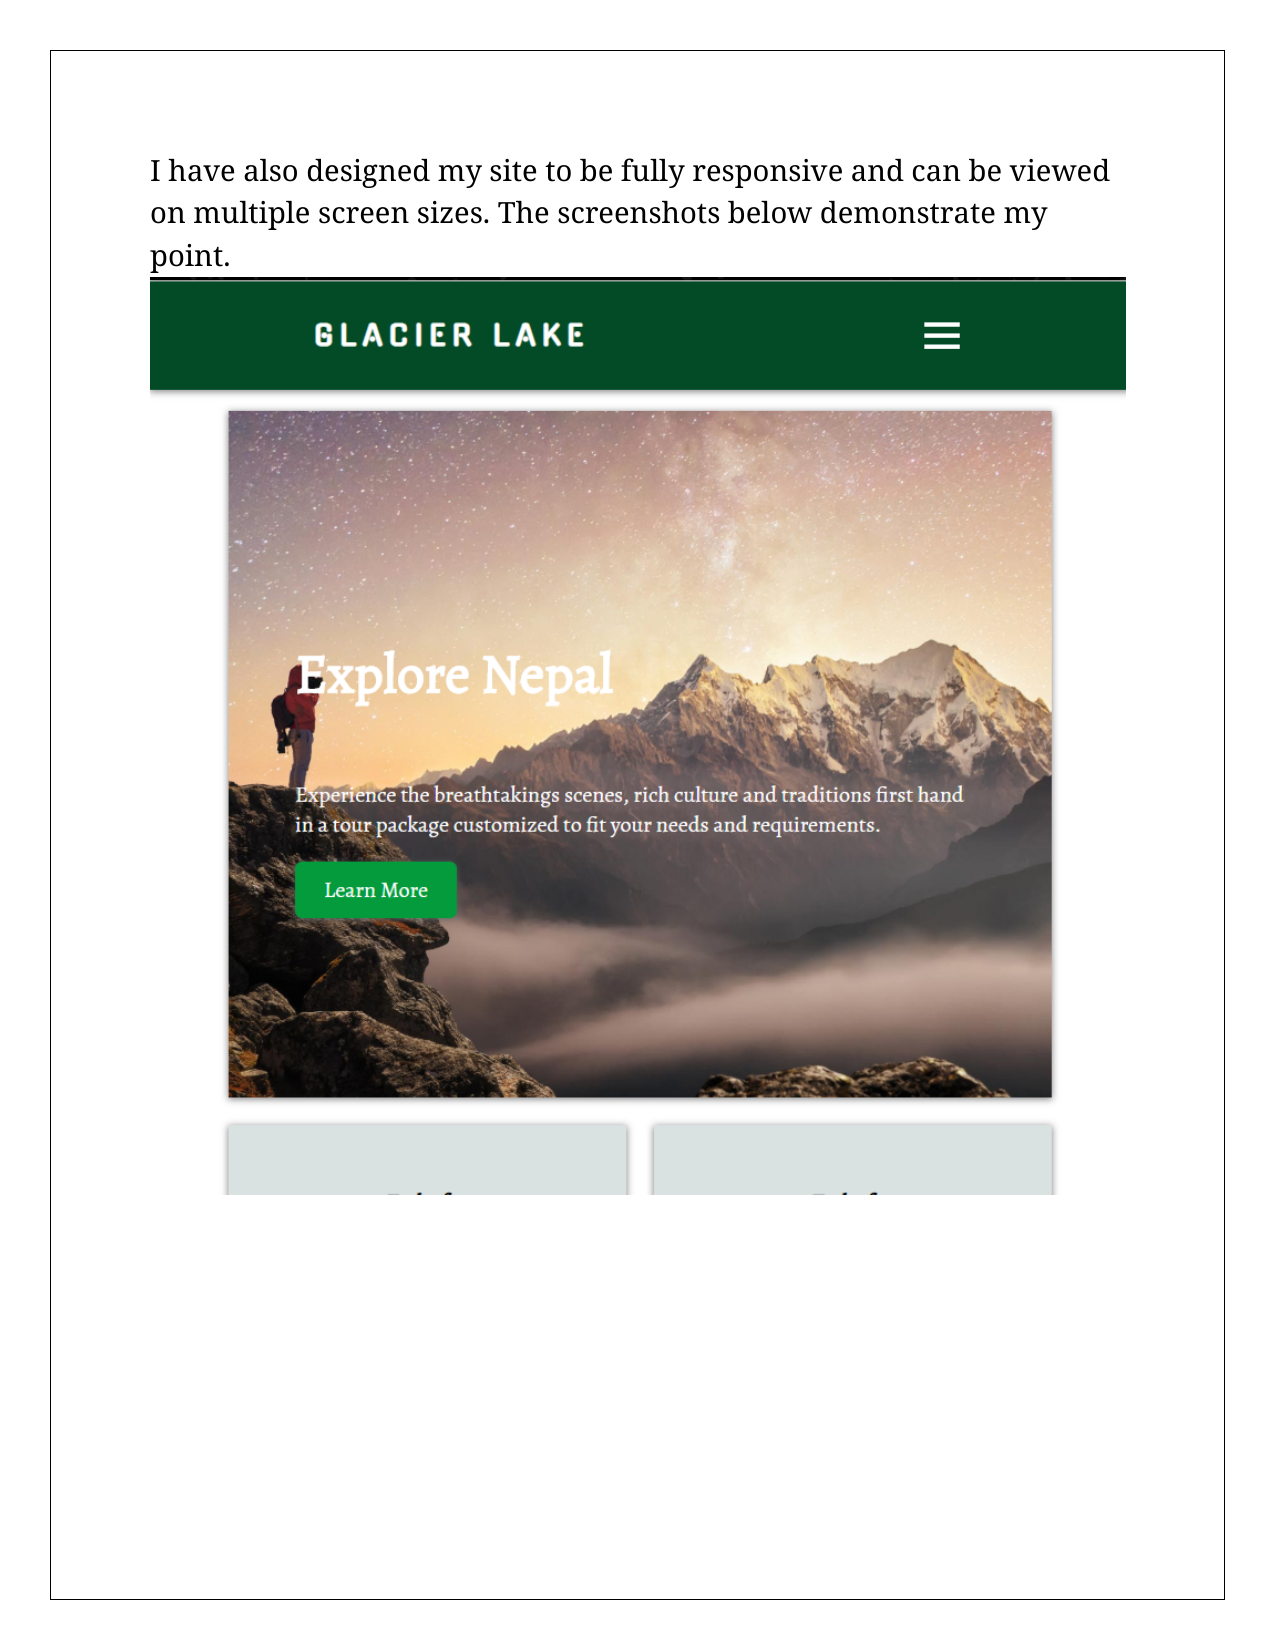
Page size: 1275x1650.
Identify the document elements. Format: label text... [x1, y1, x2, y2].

picture [150, 277, 1126, 1195]
text I have also designed my site to be fully responsive and can be viewed on multiple screen sizes. The screenshots below demonstrate my point. [150, 150, 1125, 277]
